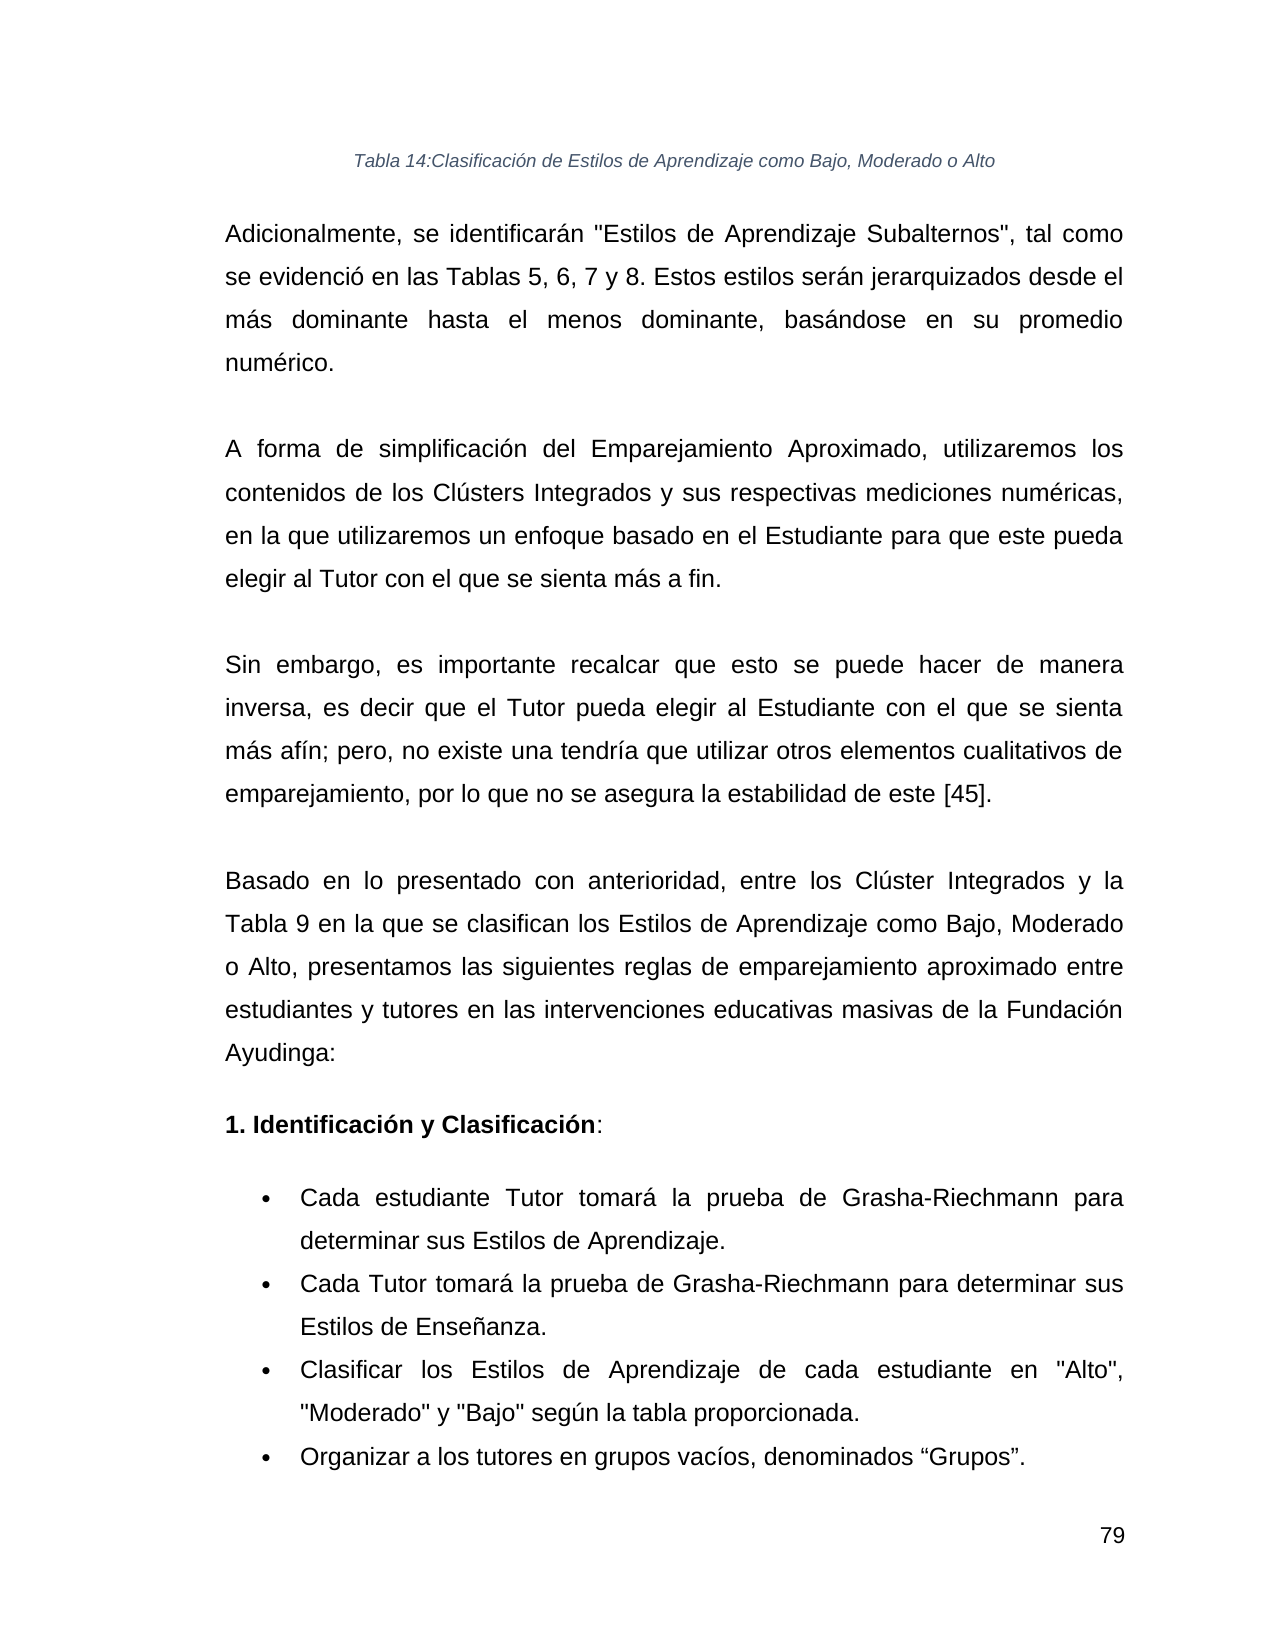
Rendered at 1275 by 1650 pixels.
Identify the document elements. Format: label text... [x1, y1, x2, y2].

list Organizar a los tutores en grupos vacíos, denominados “Grupos”. [262, 1441, 1125, 1470]
list Cada estudiante Tutor tomará la prueba de Grasha-Riechmann para determinar sus Estilos de Aprendizaje. [262, 1183, 1125, 1254]
list Cada Tutor tomará la prueba de Grasha-Riechmann para determinar sus Estilos de Enseñanza. [262, 1269, 1125, 1341]
list Clasificar los Estilos de Aprendizaje de cada estudiante en "Alto", "Moderado" y "Bajo" según la tabla proporcionada. [262, 1355, 1125, 1427]
text Sin embargo, es importante recalcar que esto se puede hacer de manera inversa, es decir que el Tutor pueda elegir al Estudiante con el que se sienta más afín; pero, no existe una tendría que utilizar otros elementos cualitativos de emparejamiento, por lo que no se asegura la estabilidad de este . [225, 650, 1125, 808]
text Adicionalmente, se identificarán "Estilos de Aprendizaje Subalternos", tal como se evidenció en las Tablas 5, 6, 7 y 8. Estos estilos serán jerarquizados desde el más dominante hasta el menos dominante, basándose en su promedio numérico. [225, 219, 1125, 377]
text 1. Identificación y Clasificación: [225, 1110, 1125, 1139]
text Basado en lo presentado con anterioridad, entre los Clúster Integrados y la Tabla 9 en la que se clasifican los Estilos de Aprendizaje como Bajo, Moderado o Alto, presentamos las siguientes reglas de emparejamiento aproximado entre estudiantes y tutores en las intervenciones educativas masivas de la Fundación Ayudinga: [225, 866, 1125, 1067]
text A forma de simplificación del Emparejamiento Aproximado, utilizaremos los contenidos de los Clústers Integrados y sus respectivas mediciones numéricas, en la que utilizaremos un enfoque basado en el Estudiante para que este pueda elegir al Tutor con el que se sienta más a fin. [225, 434, 1125, 592]
text Tabla 14:Clasificación de Estilos de Aprendizaje como Bajo, Moderado o Alto [225, 150, 1125, 172]
